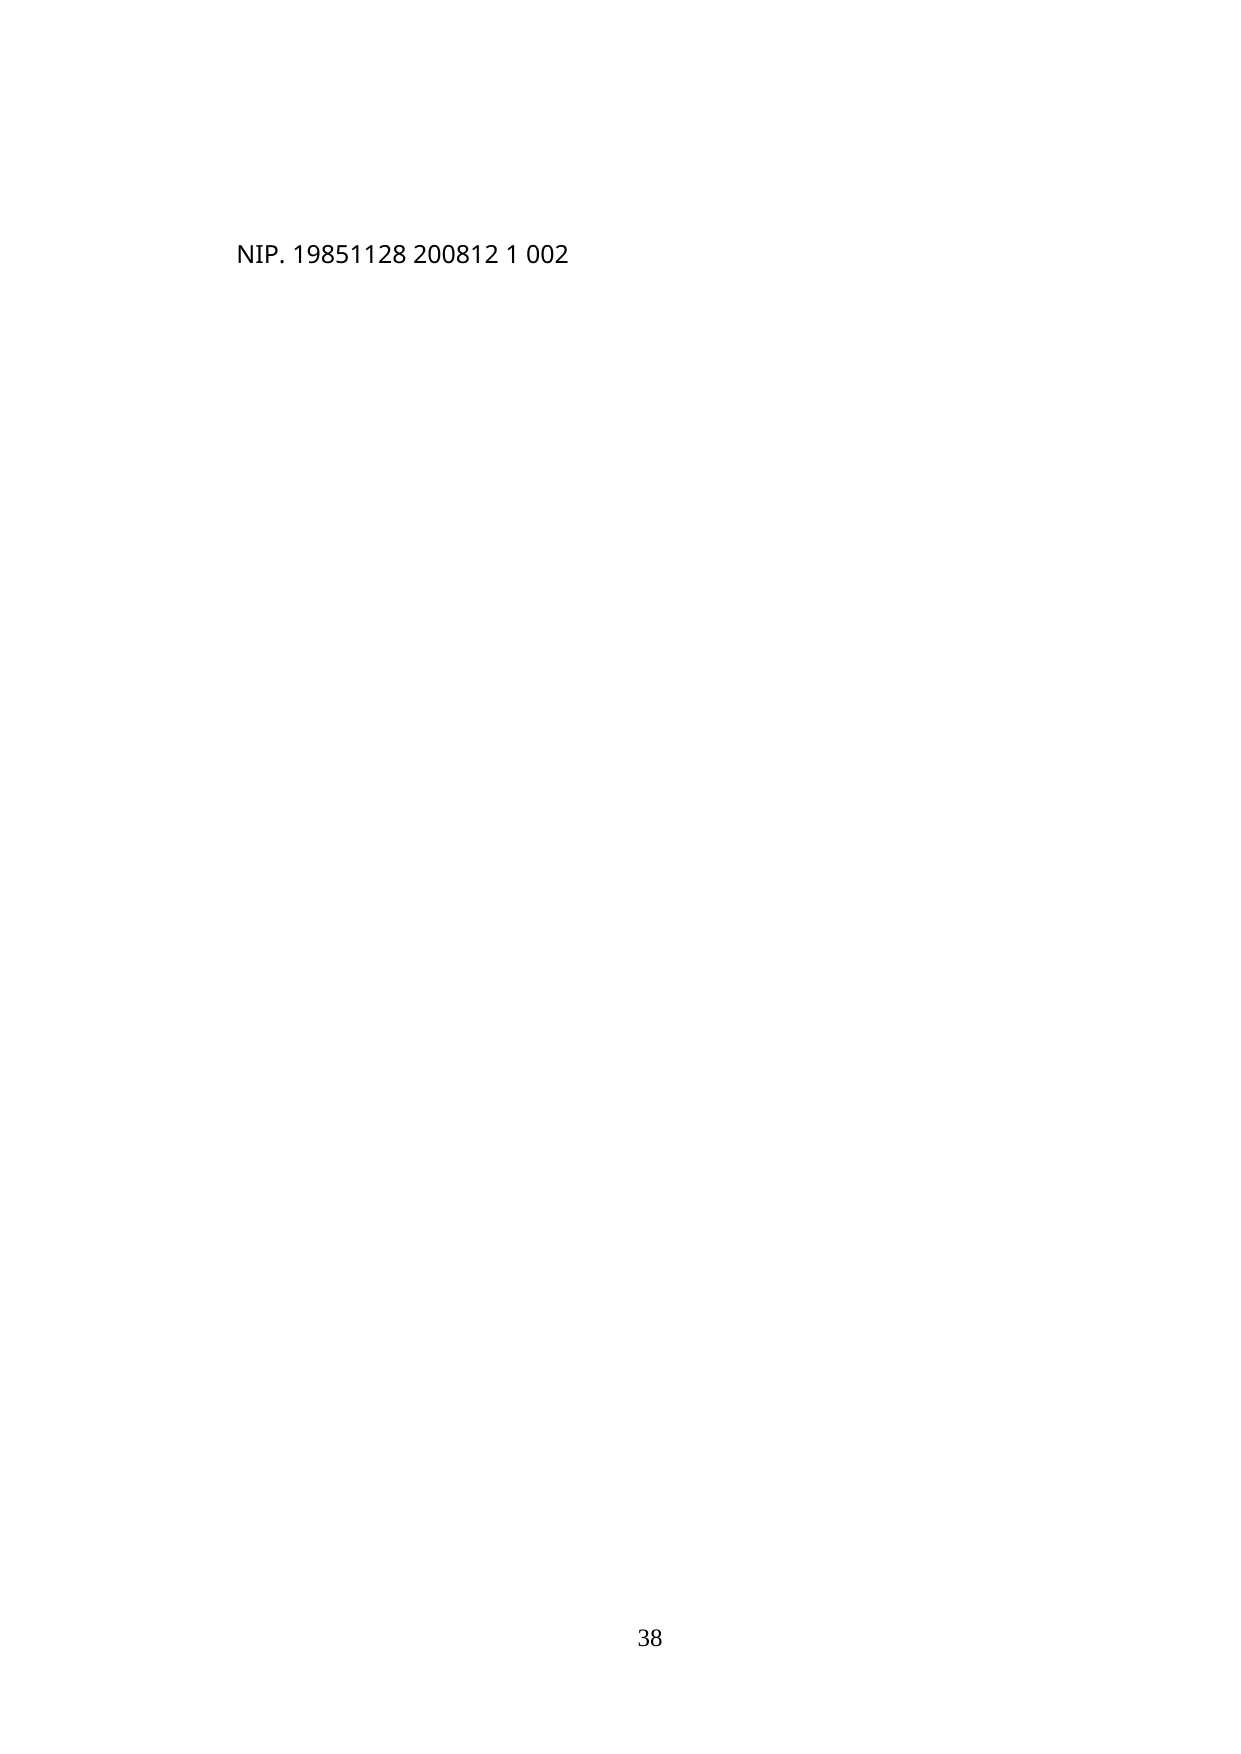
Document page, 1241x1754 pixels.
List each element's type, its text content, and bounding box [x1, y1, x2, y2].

text NIP. 19851128 200812 1 002 [236, 236, 1063, 270]
